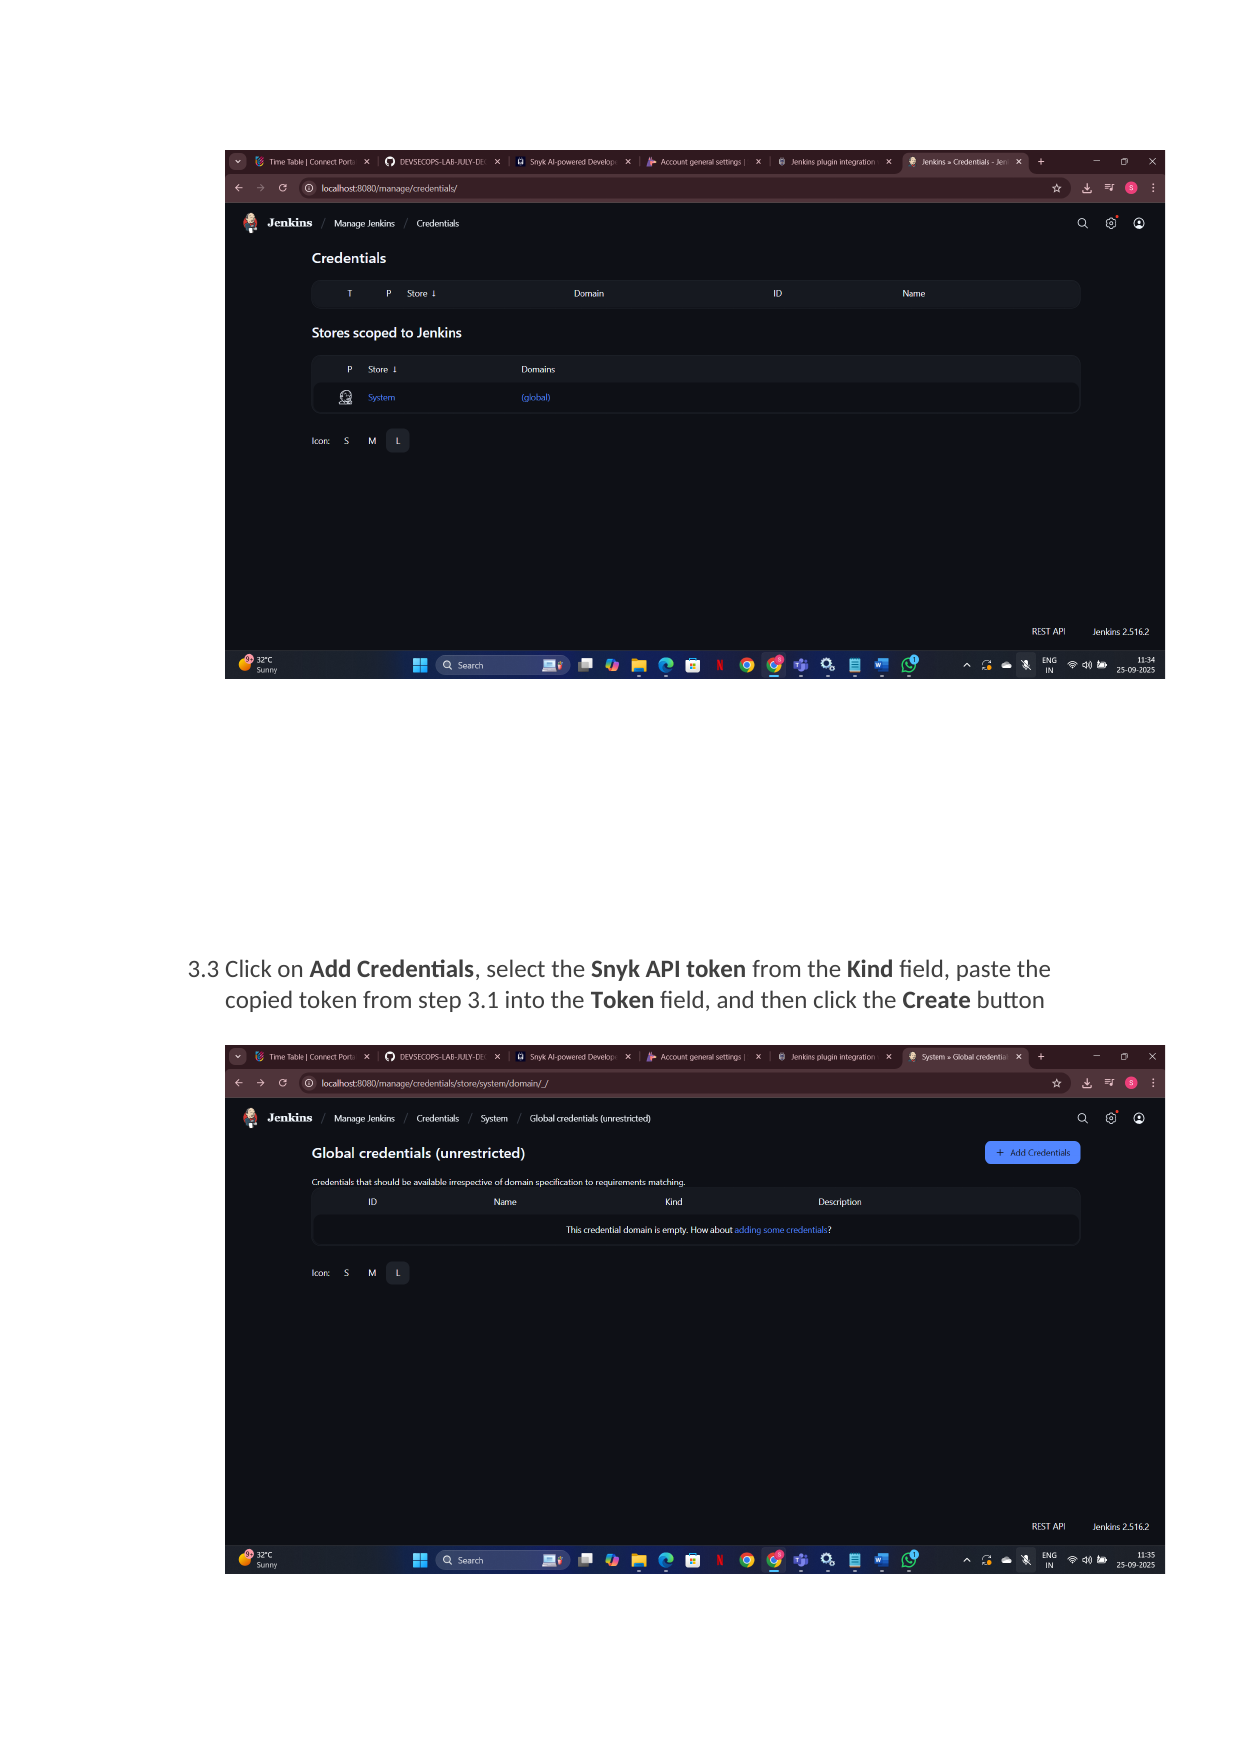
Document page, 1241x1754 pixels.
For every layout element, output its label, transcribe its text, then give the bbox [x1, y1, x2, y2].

picture [225, 1045, 1166, 1574]
picture [225, 150, 1166, 679]
list Click on Add Credentials, select the Snyk API token from the Kind field, paste the copied token from step 3.1 into the Token field, and then click the Create button [187, 953, 1090, 1014]
